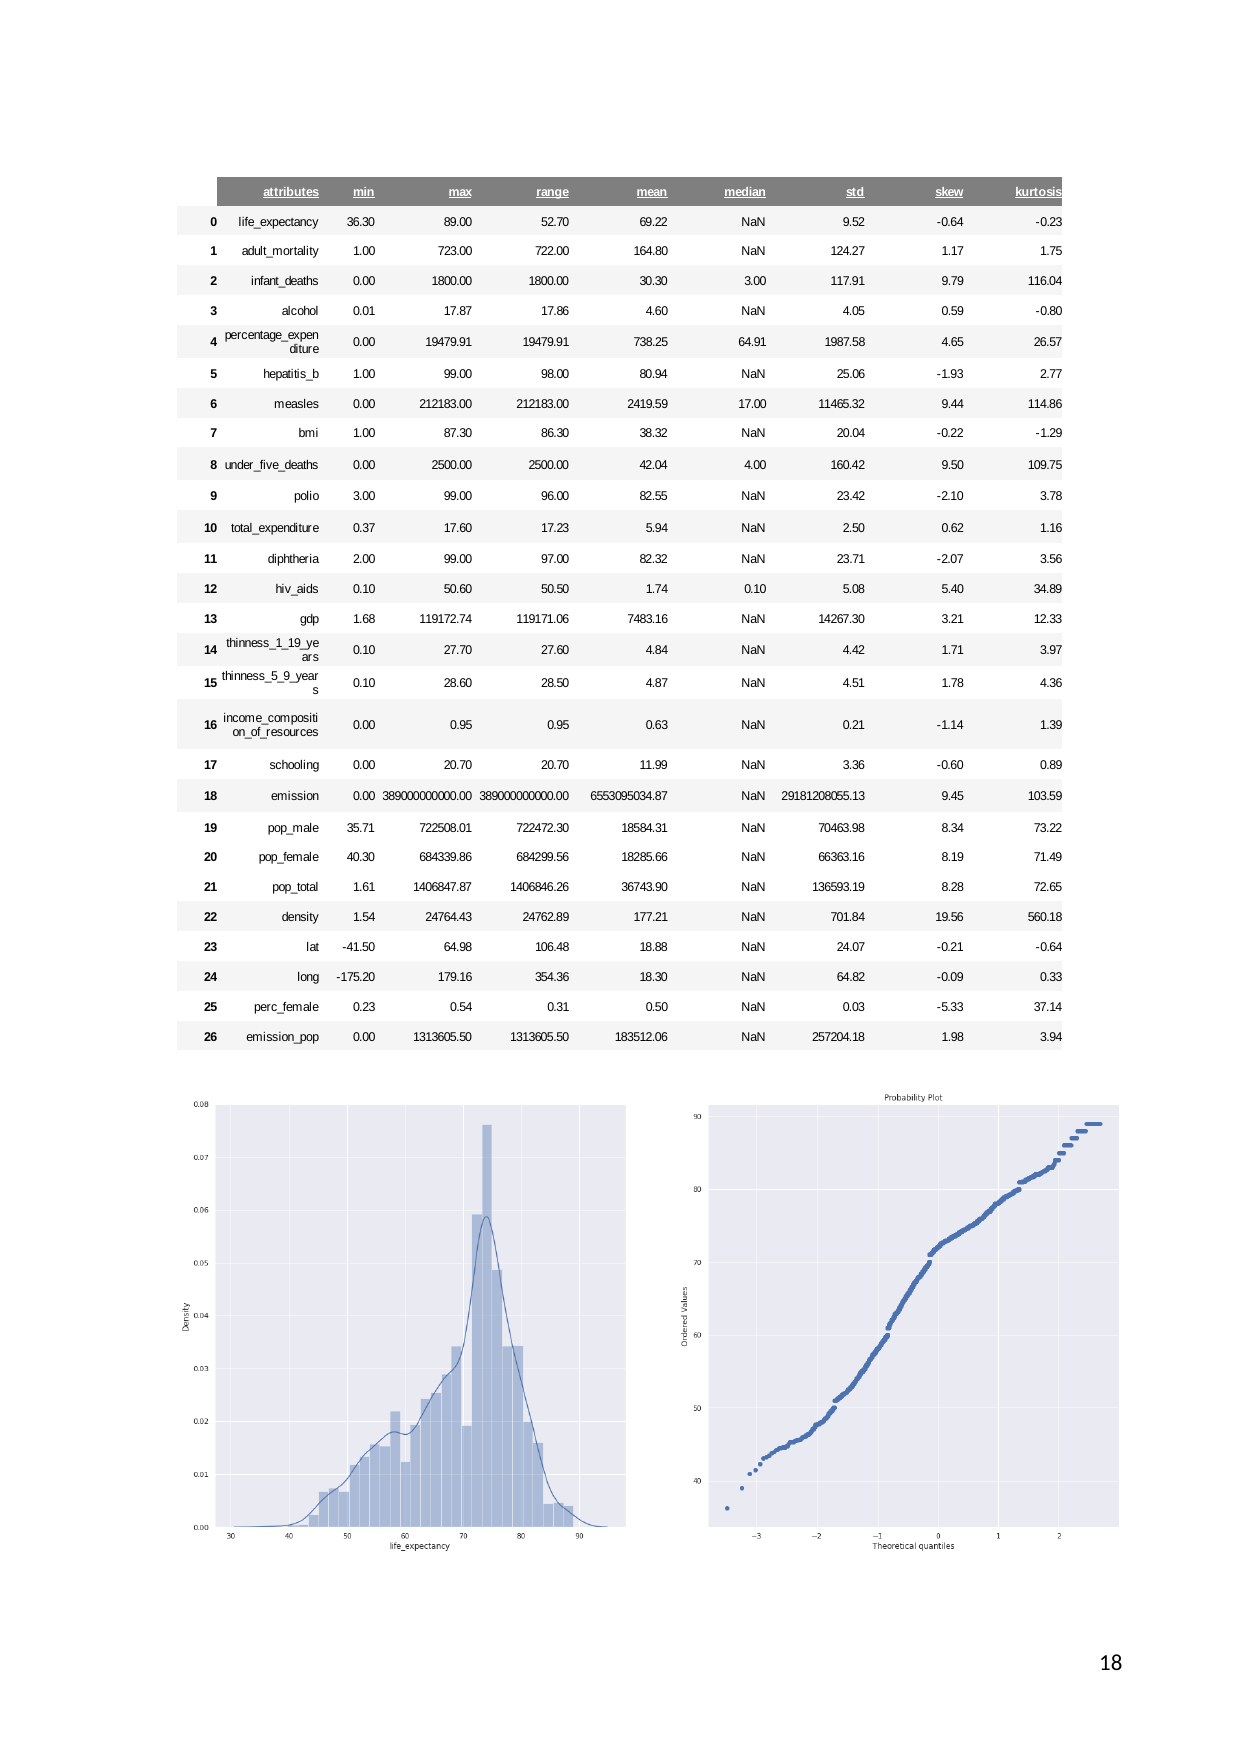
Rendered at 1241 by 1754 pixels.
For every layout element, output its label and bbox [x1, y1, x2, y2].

picture [177, 1089, 1123, 1555]
